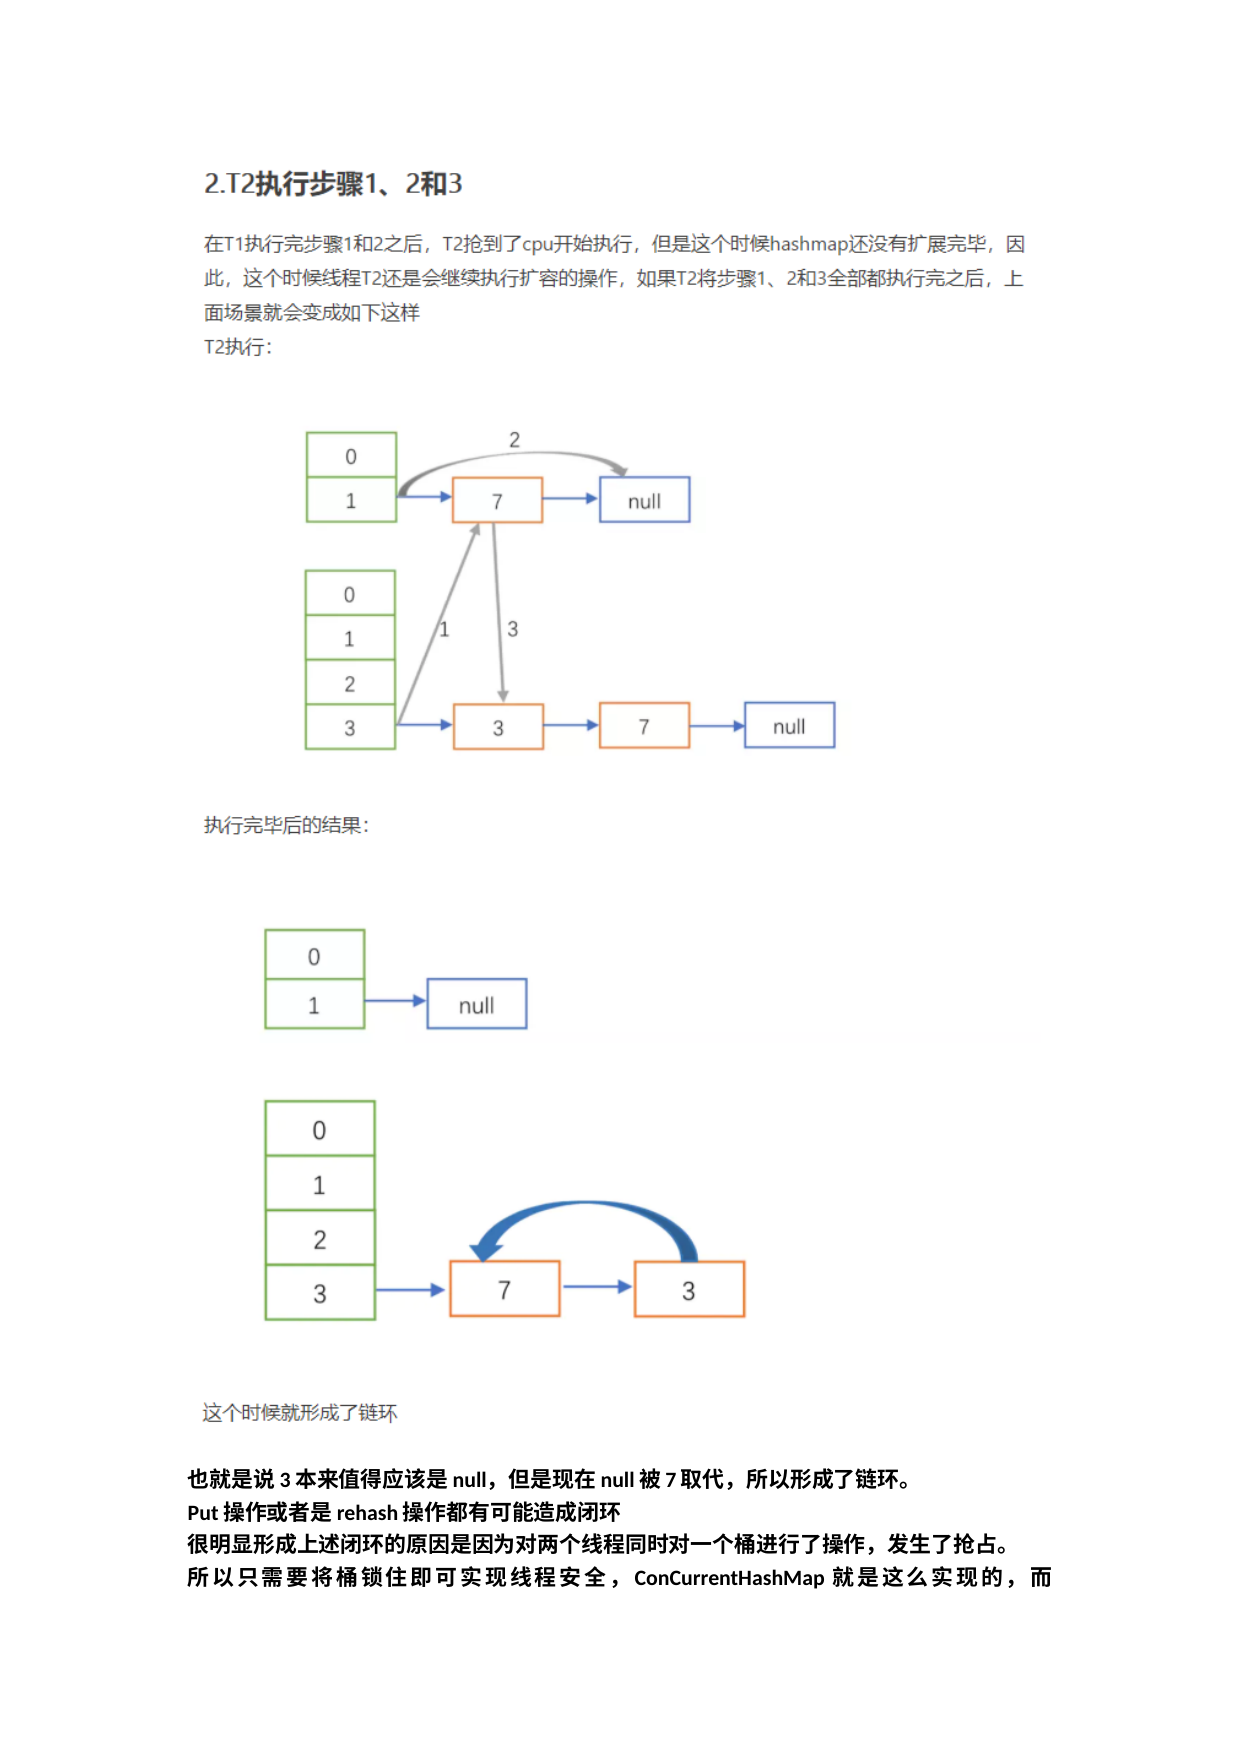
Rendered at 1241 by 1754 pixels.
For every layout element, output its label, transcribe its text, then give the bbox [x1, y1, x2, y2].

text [187, 1559, 1053, 1592]
picture [187, 1072, 1052, 1433]
picture [187, 162, 1053, 1043]
text Put操作或者是rehash操作都有可能造成闭环 [187, 1494, 1053, 1527]
text 也就是说3本来值得应该是null，但是现在null被7取代，所以形成了链环。 [187, 1462, 1053, 1494]
text 很明显形成上述闭环的原因是因为对两个线程同时对一个桶进行了操作，发生了抢占。 [187, 1527, 1053, 1559]
